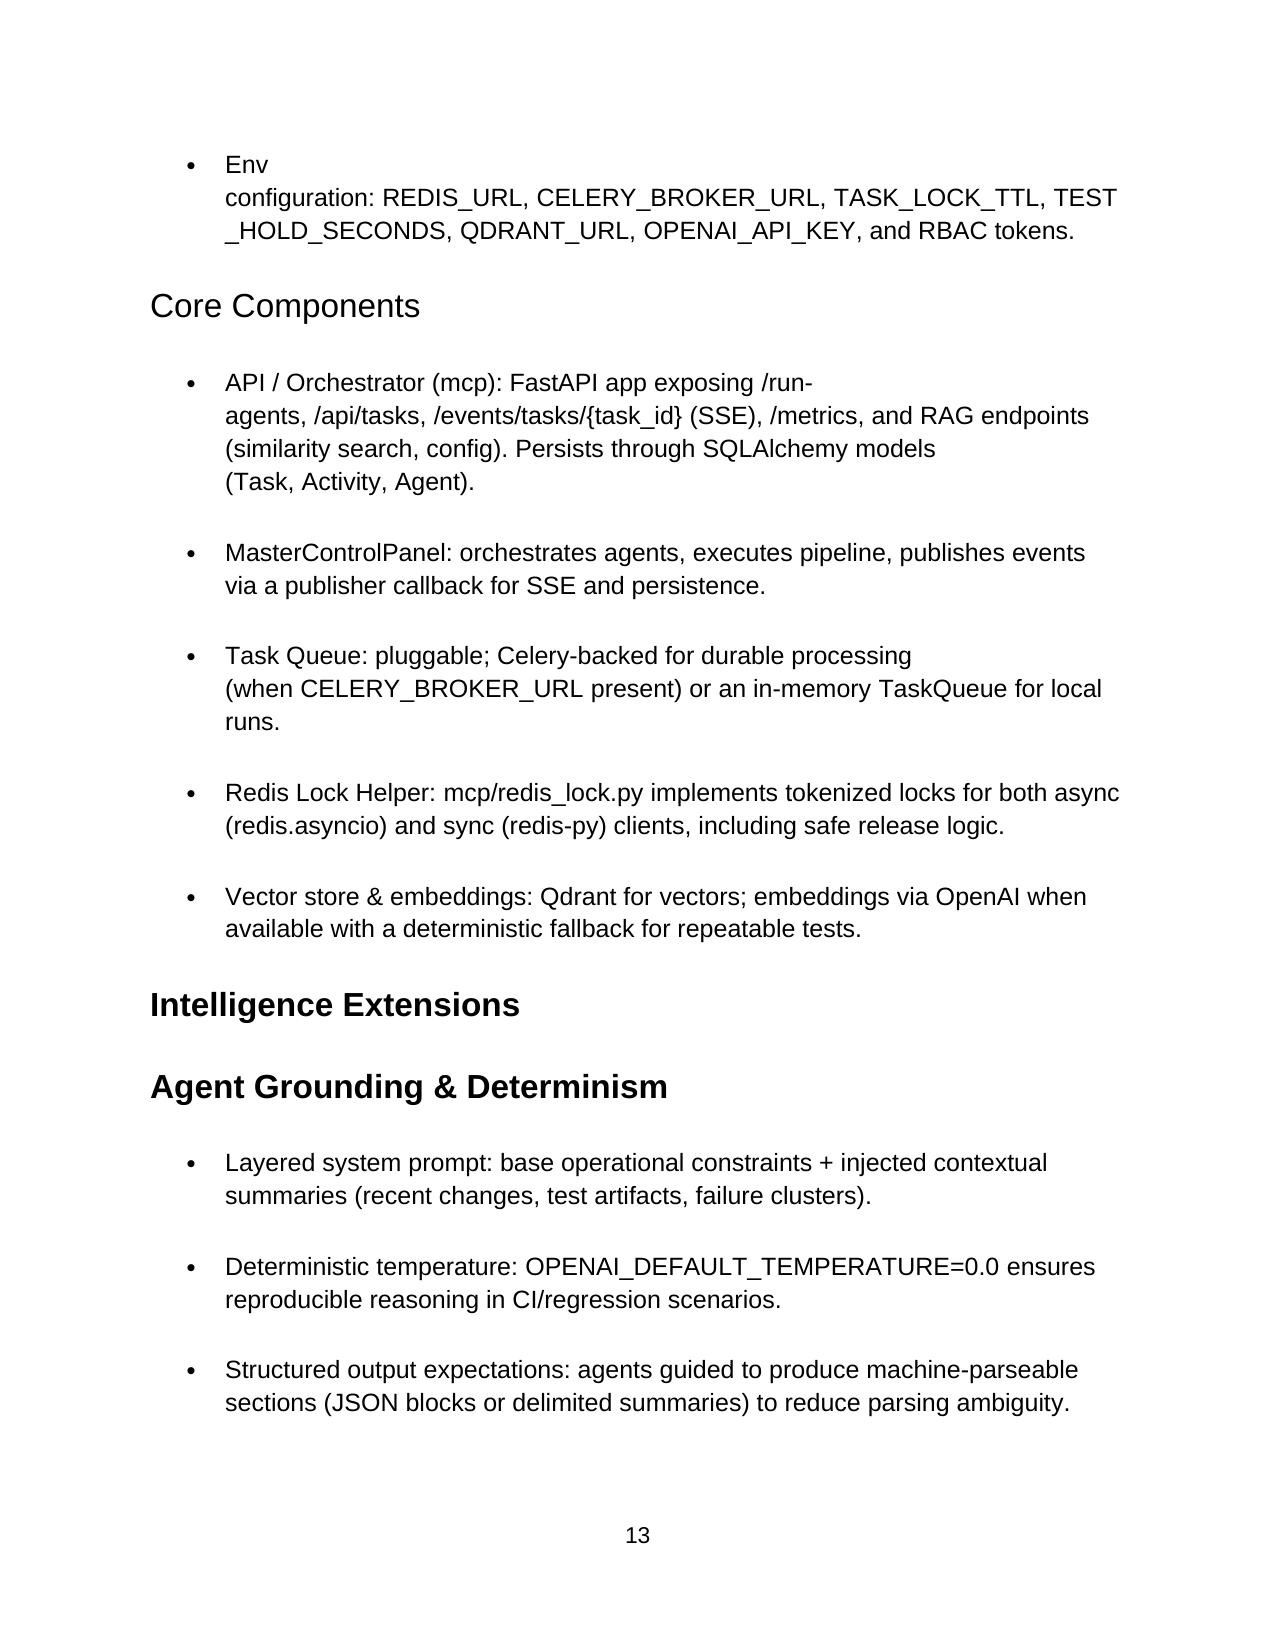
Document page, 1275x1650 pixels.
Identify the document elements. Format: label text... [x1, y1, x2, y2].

subtitle MasterControlPanel: orchestrates agents, executes pipeline, publishes events via a publisher callback for SSE and persistence. [187, 538, 1125, 599]
subtitle Core Components [150, 287, 1125, 325]
subtitle API / Orchestrator (mcp): FastAPI app exposing /run-agents, /api/tasks, /events/tasks/{task_id} (SSE), /metrics, and RAG endpoints (similarity search, config). Persists through SQLAlchemy models (Task, Activity, Agent). [187, 368, 1125, 496]
subtitle Agent Grounding & Determinism [150, 1067, 1125, 1105]
subtitle Vector store & embeddings: Qdrant for vectors; embeddings via OpenAI when available with a deterministic fallback for repeatable tests. [187, 881, 1125, 943]
subtitle Task Queue: pluggable; Celery-backed for durable processing (when CELERY_BROKER_URL present) or an in-memory TaskQueue for local runs. [187, 641, 1125, 736]
subtitle Env configuration: REDIS_URL, CELERY_BROKER_URL, TASK_LOCK_TTL, TEST_HOLD_SECONDS, QDRANT_URL, OPENAI_API_KEY, and RBAC tokens. [187, 150, 1125, 245]
subtitle Intelligence Extensions [150, 985, 1125, 1023]
subtitle Layered system prompt: base operational constraints + injected contextual summaries (recent changes, test artifacts, failure clusters). [187, 1148, 1125, 1210]
subtitle Structured output expectations: agents guided to produce machine-parseable sections (JSON blocks or delimited summaries) to reduce parsing ambiguity. [187, 1355, 1125, 1417]
subtitle Redis Lock Helper: mcp/redis_lock.py implements tokenized locks for both async (redis.asyncio) and sync (redis-py) clients, including safe release logic. [187, 778, 1125, 840]
subtitle Deterministic temperature: OPENAI_DEFAULT_TEMPERATURE=0.0 ensures reproducible reasoning in CI/regression scenarios. [187, 1252, 1125, 1314]
